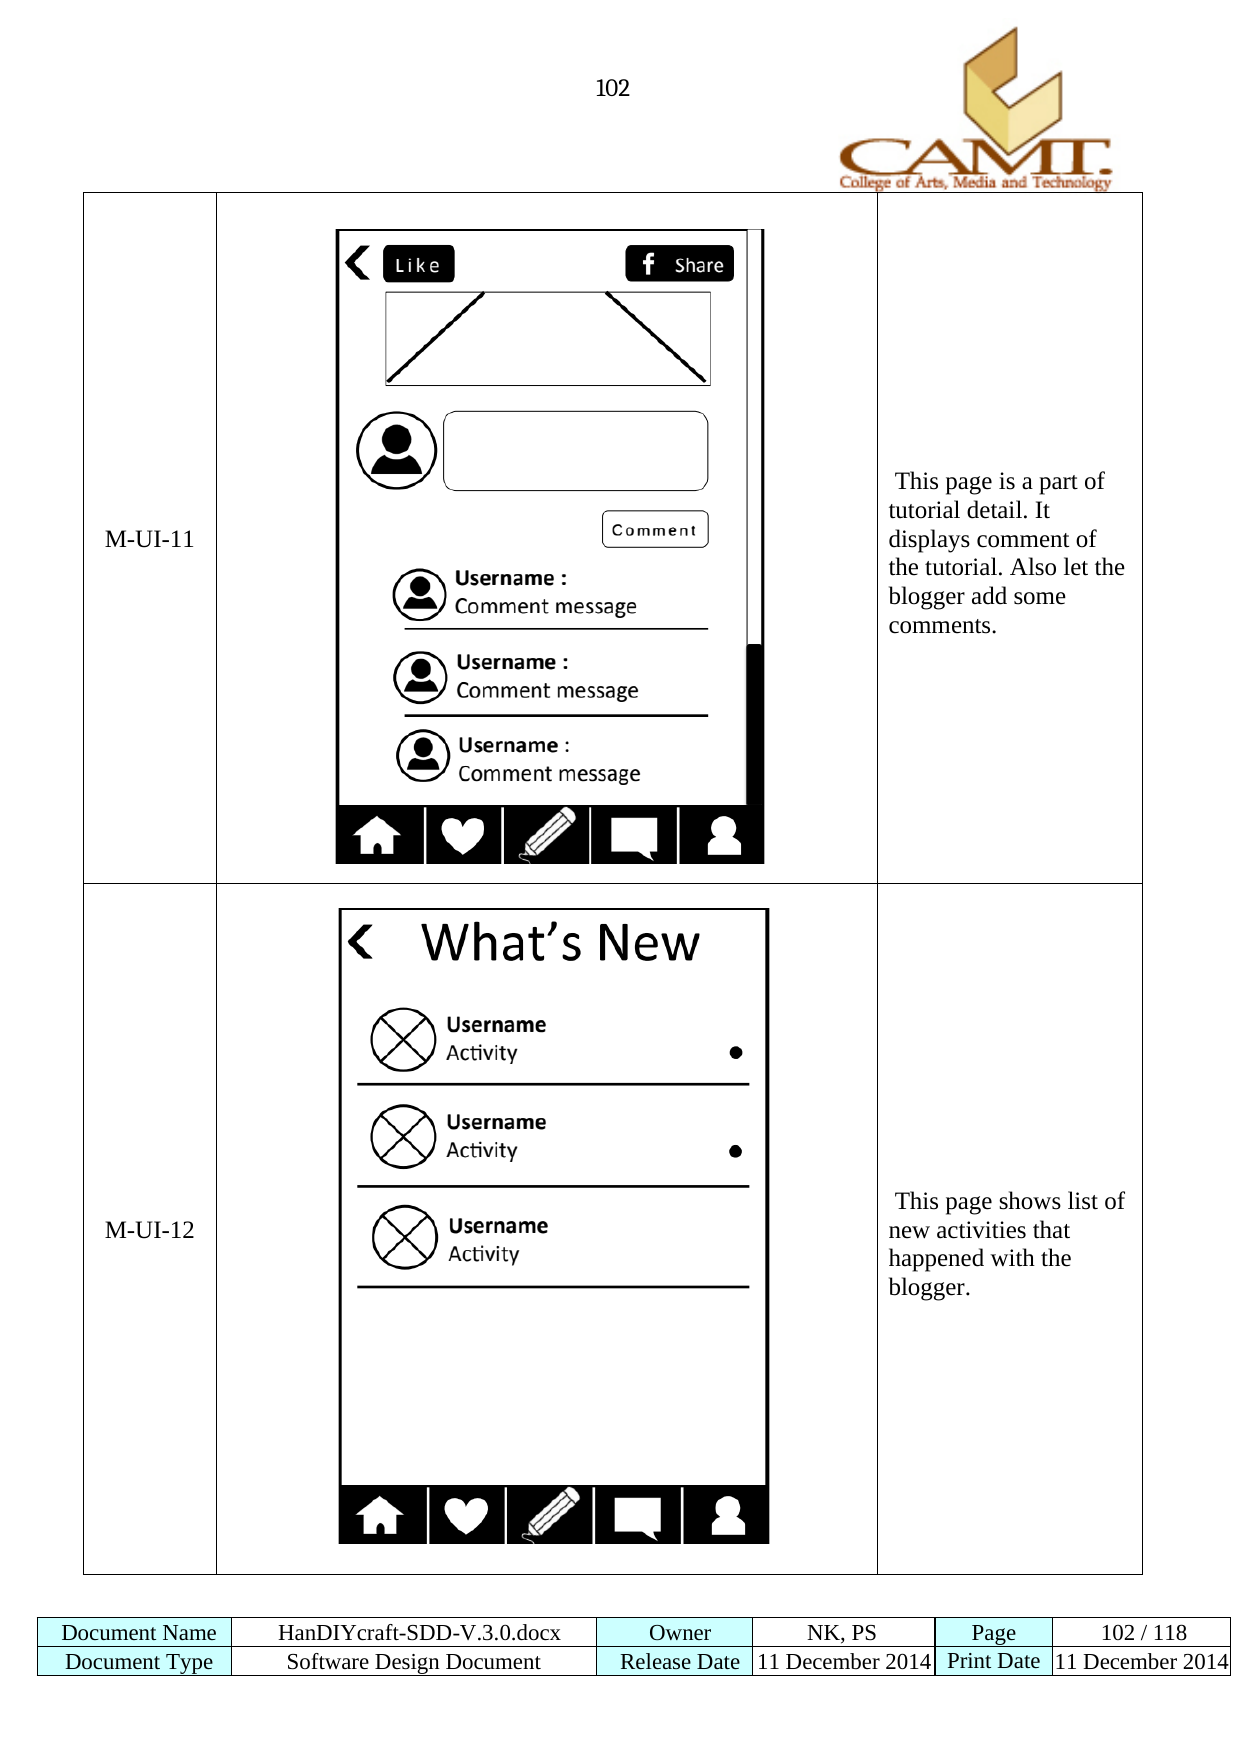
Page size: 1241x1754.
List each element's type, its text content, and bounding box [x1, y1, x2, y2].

table_cell M-UI-11 [84, 193, 216, 883]
table_cell [217, 193, 877, 883]
table_cell This page shows list of new activities that happened with the blogger. [878, 884, 1142, 1574]
table_cell [217, 884, 877, 1574]
table_cell M-UI-12 [84, 884, 216, 1574]
table_cell This page is a part of tutorial detail. It displays comment of the tutorial. Also let the blogger add some comments. [878, 193, 1142, 883]
picture [755, 18, 1221, 207]
